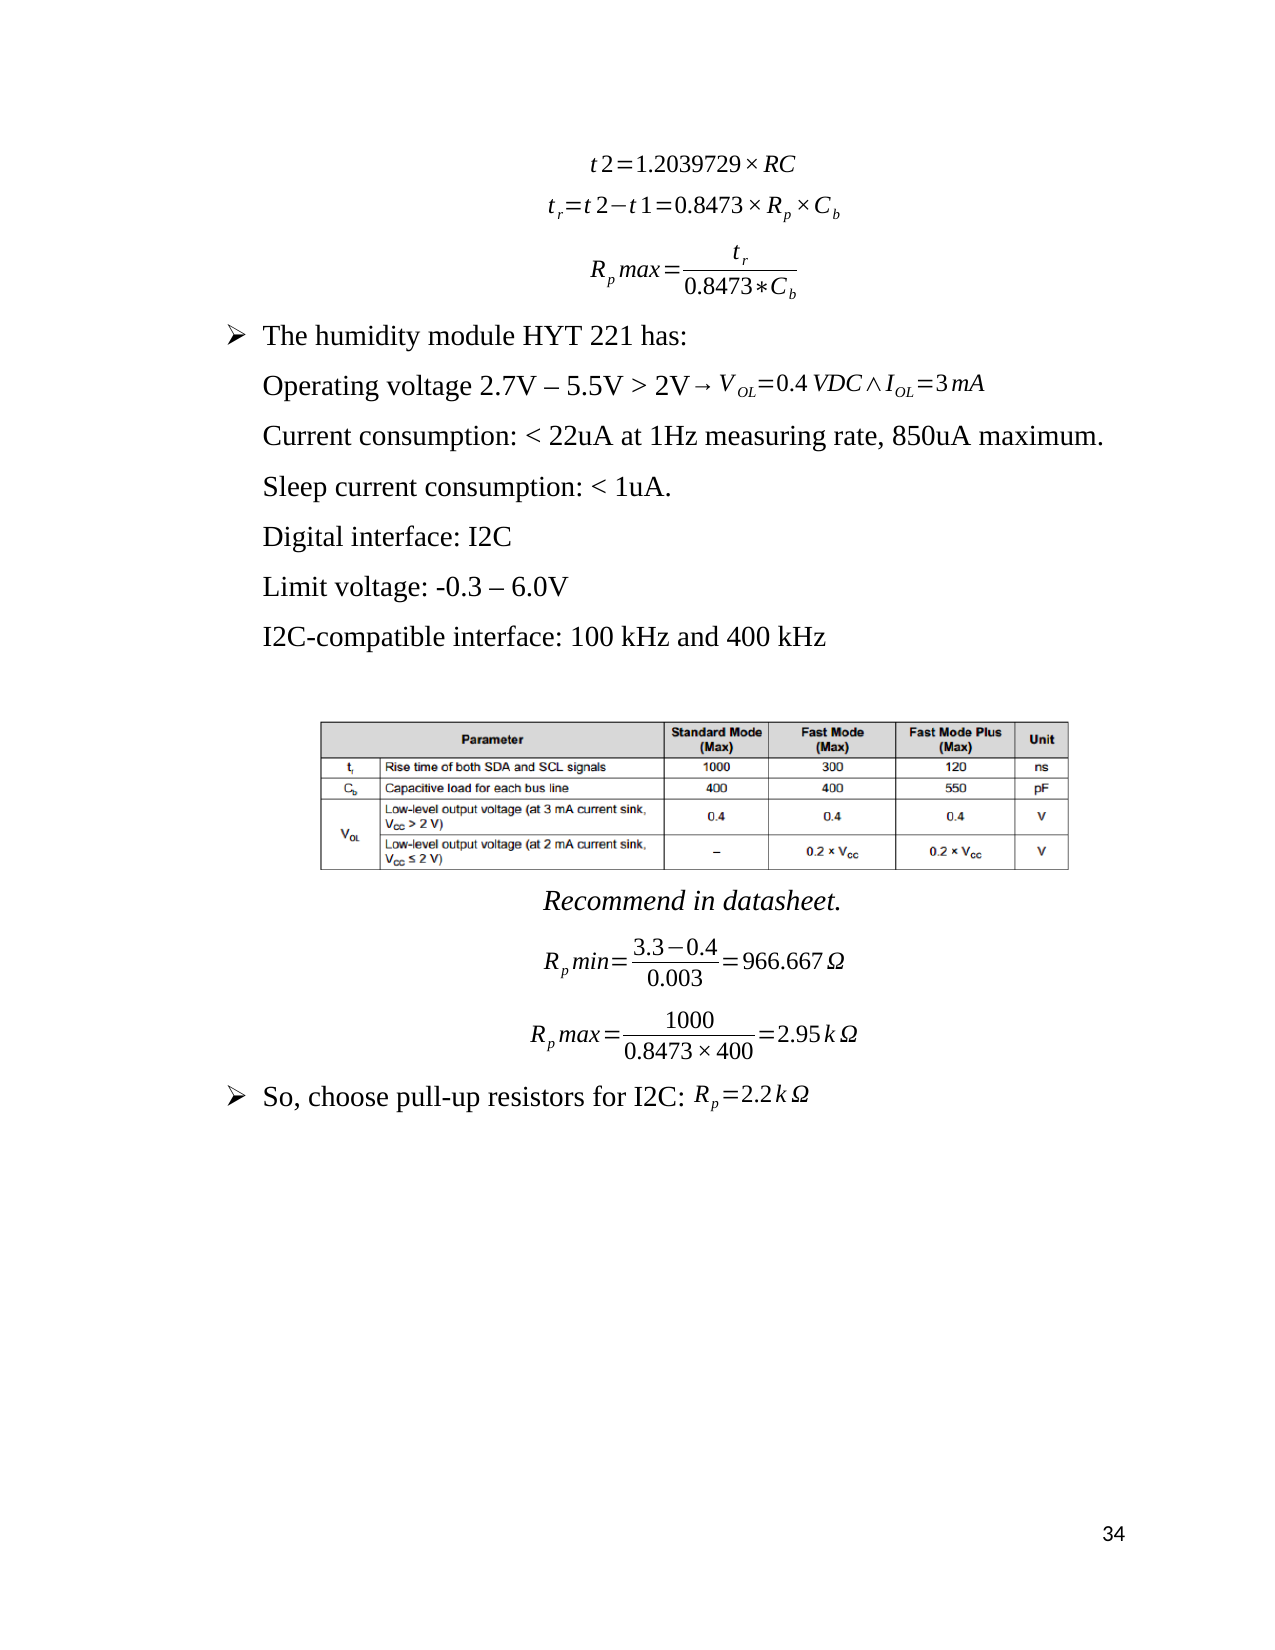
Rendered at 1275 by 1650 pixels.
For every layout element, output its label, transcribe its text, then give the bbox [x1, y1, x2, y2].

list Operating voltage 2.7V – 5.5V > 2V [262, 368, 1125, 402]
picture [318, 720, 1069, 870]
list The humidity module HYT 221 has: [225, 318, 1125, 351]
list Digital interface: I2C [262, 519, 1125, 552]
list Limit voltage: -0.3 – 6.0V [262, 569, 1125, 603]
list So, choose pull-up resistors for I2C: [225, 1079, 1125, 1113]
list Recommend in datasheet. [262, 883, 1125, 917]
list I2C-compatible interface: 100 kHz and 400 kHz [262, 619, 1125, 653]
list Current consumption: < 22uA at 1Hz measuring rate, 850uA maximum. [262, 418, 1125, 452]
list Sleep current consumption: < 1uA. [262, 469, 1125, 502]
